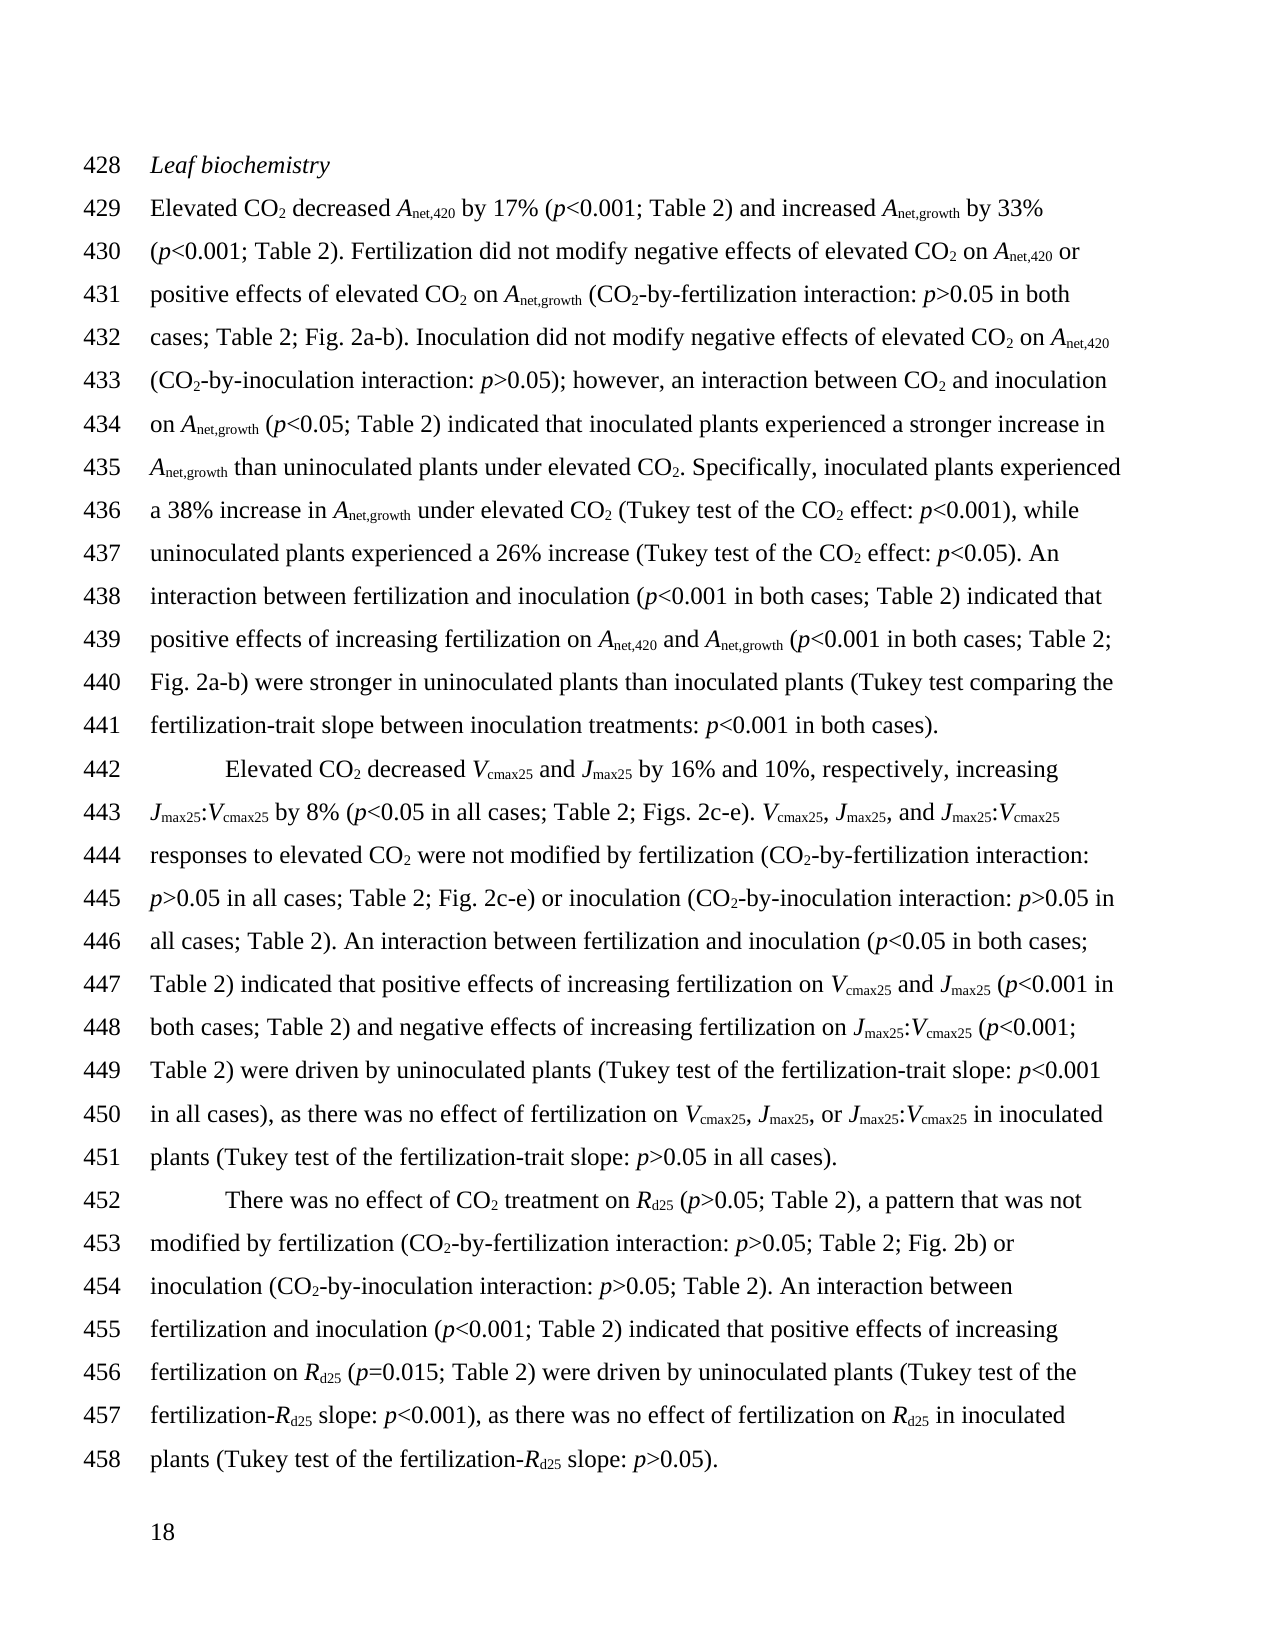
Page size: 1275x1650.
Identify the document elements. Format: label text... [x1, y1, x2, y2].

text Elevated CO2 decreased Anet,420 by 17% (p<0.001; Table 2) and increased Anet,growth by 33% (p<0.001; Table 2). Fertilization did not modify negative effects of elevated CO2 on Anet,420 or positive effects of elevated CO2 on Anet,growth (CO2-by-fertilization interaction: p>0.05 in both cases; Table 2; Fig. 2a-b). Inoculation did not modify negative effects of elevated CO2 on Anet,420 (CO2-by-inoculation interaction: p>0.05); however, an interaction between CO2 and inoculation on Anet,growth (p<0.05; Table 2) indicated that inoculated plants experienced a stronger increase in Anet,growth than uninoculated plants under elevated CO2. Specifically, inoculated plants experienced a 38% increase in Anet,growth under elevated CO2 (Tukey test of the CO2 effect: p<0.001), while uninoculated plants experienced a 26% increase (Tukey test of the CO2 effect: p<0.05). An interaction between fertilization and inoculation (p<0.001 in both cases; Table 2) indicated that positive effects of increasing fertilization on Anet,420 and Anet,growth (p<0.001 in both cases; Table 2; Fig. 2a-b) were stronger in uninoculated plants than inoculated plants (Tukey test comparing the fertilization-trait slope between inoculation treatments: p<0.001 in both cases). [150, 193, 1125, 739]
text Elevated CO2 decreased Vcmax25 and Jmax25 by 16% and 10%, respectively, increasing Jmax25:Vcmax25 by 8% (p<0.05 in all cases; Table 2; Figs. 2c-e). Vcmax25, Jmax25, and Jmax25:Vcmax25 responses to elevated CO2 were not modified by fertilization (CO2-by-fertilization interaction: p>0.05 in all cases; Table 2; Fig. 2c-e) or inoculation (CO2-by-inoculation interaction: p>0.05 in all cases; Table 2). An interaction between fertilization and inoculation (p<0.05 in both cases; Table 2) indicated that positive effects of increasing fertilization on Vcmax25 and Jmax25 (p<0.001 in both cases; Table 2) and negative effects of increasing fertilization on Jmax25:Vcmax25 (p<0.001; Table 2) were driven by uninoculated plants (Tukey test of the fertilization-trait slope: p<0.001 in all cases), as there was no effect of fertilization on Vcmax25, Jmax25, or Jmax25:Vcmax25 in inoculated plants (Tukey test of the fertilization-trait slope: p>0.05 in all cases). [150, 754, 1125, 1171]
text There was no effect of CO2 treatment on Rd25 (p>0.05; Table 2), a pattern that was not modified by fertilization (CO2-by-fertilization interaction: p>0.05; Table 2; Fig. 2b) or inoculation (CO2-by-inoculation interaction: p>0.05; Table 2). An interaction between fertilization and inoculation (p<0.001; Table 2) indicated that positive effects of increasing fertilization on Rd25 (p=0.015; Table 2) were driven by uninoculated plants (Tukey test of the fertilization-Rd25 slope: p<0.001), as there was no effect of fertilization on Rd25 in inoculated plants (Tukey test of the fertilization-Rd25 slope: p>0.05). [150, 1185, 1125, 1472]
text Leaf biochemistry [150, 150, 1125, 179]
